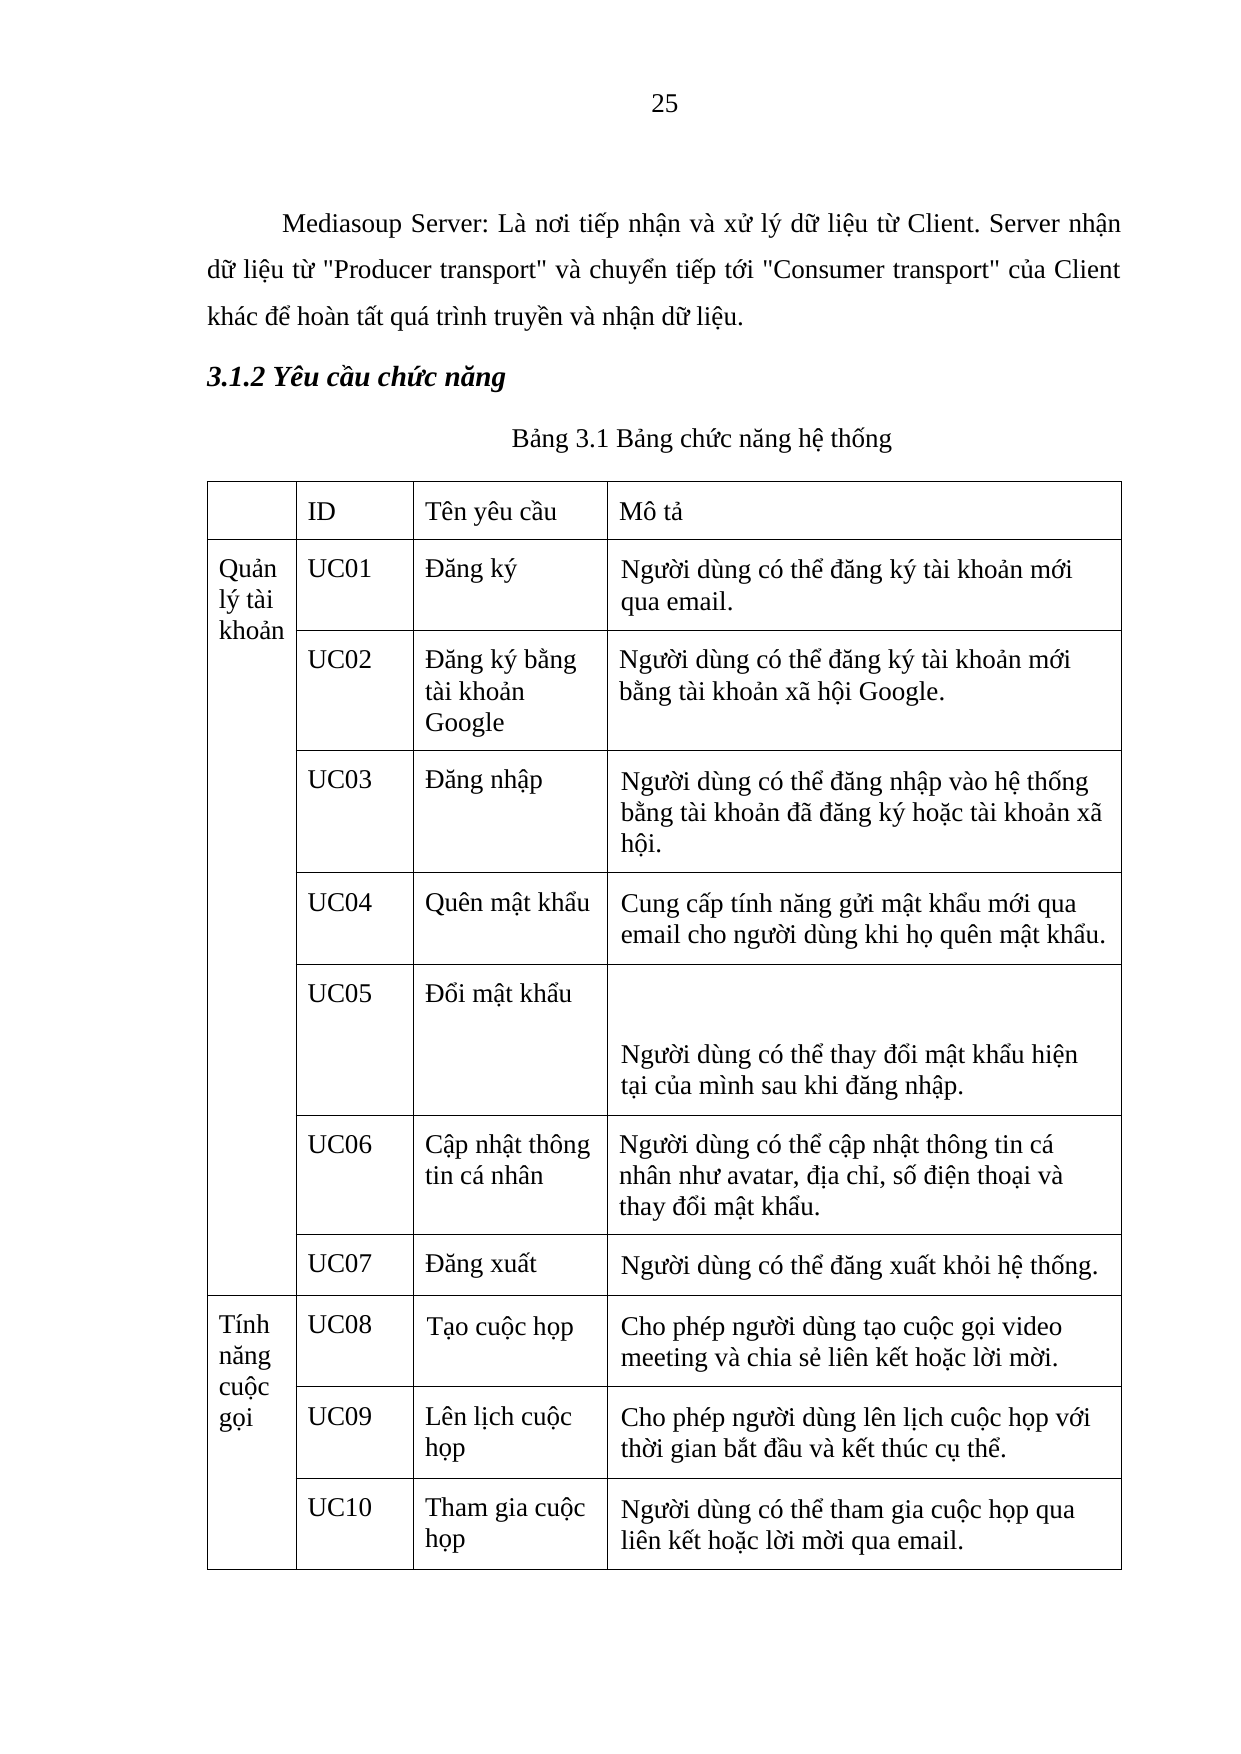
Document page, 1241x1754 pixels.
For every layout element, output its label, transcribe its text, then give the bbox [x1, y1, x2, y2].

table_cell UC09 [297, 1387, 413, 1478]
table_cell Người dùng có thể cập nhật thông tin cá nhân như avatar, địa chỉ, số điện thoại và thay đổi mật khẩu. [608, 1116, 1121, 1234]
table_cell Đăng xuất [414, 1235, 607, 1294]
table_cell [414, 1296, 607, 1386]
table_cell Cập nhật thông tin cá nhân [414, 1116, 607, 1234]
table_cell UC06 [297, 1116, 413, 1234]
table_cell UC07 [297, 1235, 413, 1294]
table_cell Quản lý tài khoản [208, 540, 296, 1294]
table_cell UC05 [297, 965, 413, 1114]
table_cell Đăng ký [414, 540, 607, 630]
table_cell Tính năng cuộc gọi [208, 1296, 296, 1569]
subtitle Yêu cầu chức năng [207, 359, 1122, 393]
table_cell [608, 1479, 1121, 1569]
table_cell [608, 751, 1121, 872]
text Mediasoup Server: Là nơi tiếp nhận và xử lý dữ liệu từ Client. Server nhận dữ liệu từ "Producer transport" và chuyển tiếp tới "Consumer transport" của Client khác để hoàn tất quá trình truyền và nhận dữ liệu. [207, 207, 1122, 331]
table_cell [608, 873, 1121, 964]
table_cell UC08 [297, 1296, 413, 1386]
table_cell [608, 1387, 1121, 1478]
table_header ID [297, 482, 413, 538]
table_cell UC02 [297, 631, 413, 749]
table_cell Lên lịch cuộc họp [414, 1387, 607, 1478]
table_cell Đăng nhập [414, 751, 607, 872]
table_cell UC04 [297, 873, 413, 964]
table_cell Đăng ký bằng tài khoản Google [414, 631, 607, 749]
table_cell UC03 [297, 751, 413, 872]
table_cell UC01 [297, 540, 413, 630]
table_cell [608, 965, 1121, 1114]
table_cell Người dùng có thể đăng ký tài khoản mới bằng tài khoản xã hội Google. [608, 631, 1121, 749]
table_cell [608, 1296, 1121, 1386]
table_cell Tham gia cuộc họp [414, 1479, 607, 1569]
table_header Mô tả [608, 482, 1121, 538]
table_cell Quên mật khẩu [414, 873, 607, 964]
table_header Tên yêu cầu [414, 482, 607, 538]
text Bảng 3.1 Bảng chức năng hệ thống [207, 422, 1122, 453]
table_header [208, 482, 296, 538]
table_cell [608, 540, 1121, 630]
table_cell [608, 1235, 1121, 1294]
table_cell Đổi mật khẩu [414, 965, 607, 1114]
table_cell UC10 [297, 1479, 413, 1569]
